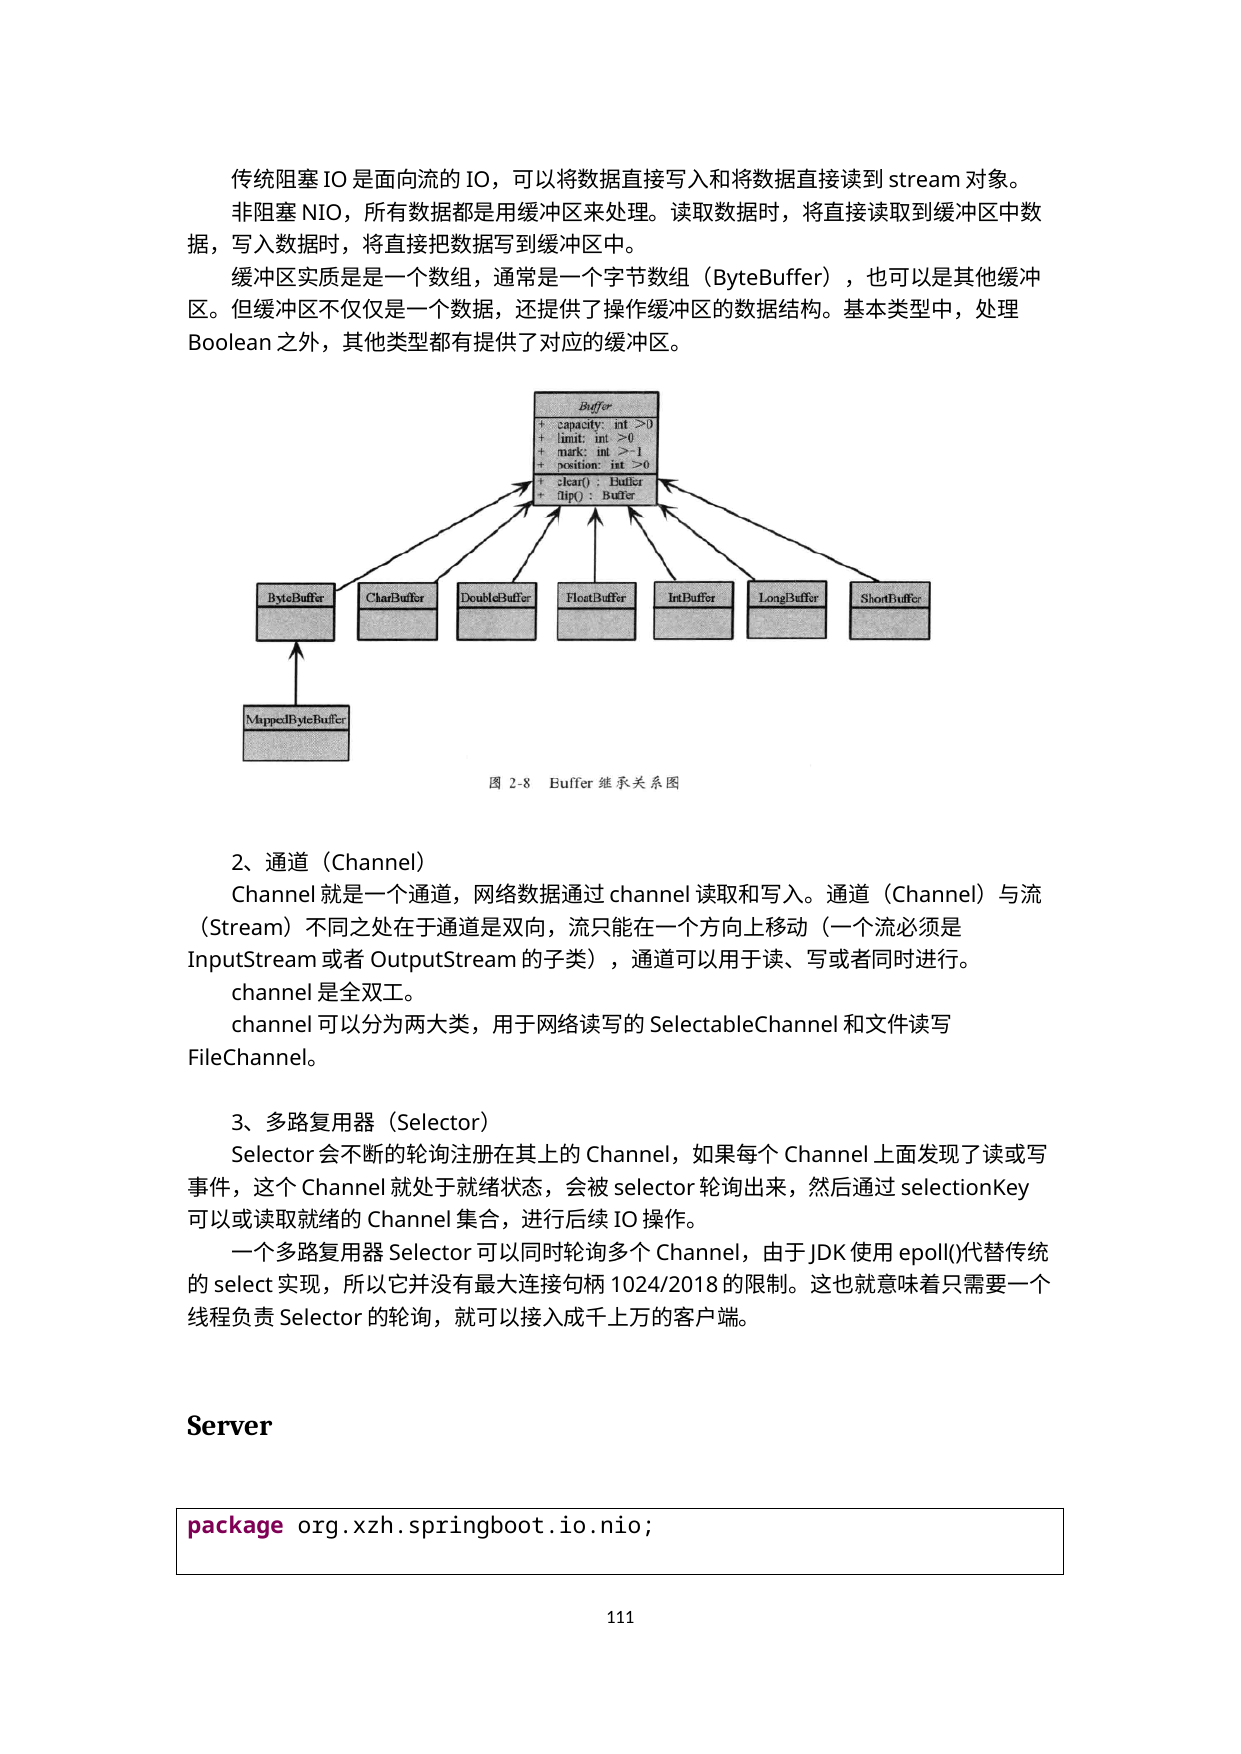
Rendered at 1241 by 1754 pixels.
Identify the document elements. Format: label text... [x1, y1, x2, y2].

text Channel就是一个通道，网络数据通过channel读取和写入。通道（Channel）与流（Stream）不同之处在于通道是双向，流只能在一个方向上移动（一个流必须是InputStream或者OutputStream的子类），通道可以用于读、写或者同时进行。 [187, 877, 1053, 974]
text 传统阻塞IO是面向流的IO，可以将数据直接写入和将数据直接读到stream对象。 [187, 162, 1053, 194]
text 2、通道（Channel） [187, 844, 1053, 877]
text 非阻塞NIO，所有数据都是用缓冲区来处理。读取数据时，将直接读取到缓冲区中数据，写入数据时，将直接把数据写到缓冲区中。 [187, 194, 1053, 259]
text 缓冲区实质是是一个数组，通常是一个字节数组（ByteBuffer），也可以是其他缓冲区。但缓冲区不仅仅是一个数据，还提供了操作缓冲区的数据结构。基本类型中，处理Boolean之外，其他类型都有提供了对应的缓冲区。 [187, 259, 1053, 357]
text channel是全双工。 [187, 974, 1053, 1007]
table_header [177, 1509, 1063, 1574]
text Selector会不断的轮询注册在其上的Channel，如果每个Channel上面发现了读或写事件，这个Channel就处于就绪状态，会被selector轮询出来，然后通过selectionKey可以或读取就绪的Channel集合，进行后续IO操作。 [187, 1137, 1053, 1234]
text 一个多路复用器Selector可以同时轮询多个Channel，由于JDK使用epoll()代替传统的select实现，所以它并没有最大连接句柄1024/2018的限制。这也就意味着只需要一个线程负责Selector的轮询，就可以接入成千上万的客户端。 [187, 1234, 1053, 1332]
text channel可以分为两大类，用于网络读写的SelectableChannel和文件读写FileChannel。 [187, 1007, 1053, 1072]
text 3、多路复用器（Selector） [187, 1104, 1053, 1137]
picture [187, 372, 989, 797]
subtitle Server [187, 1394, 1053, 1459]
